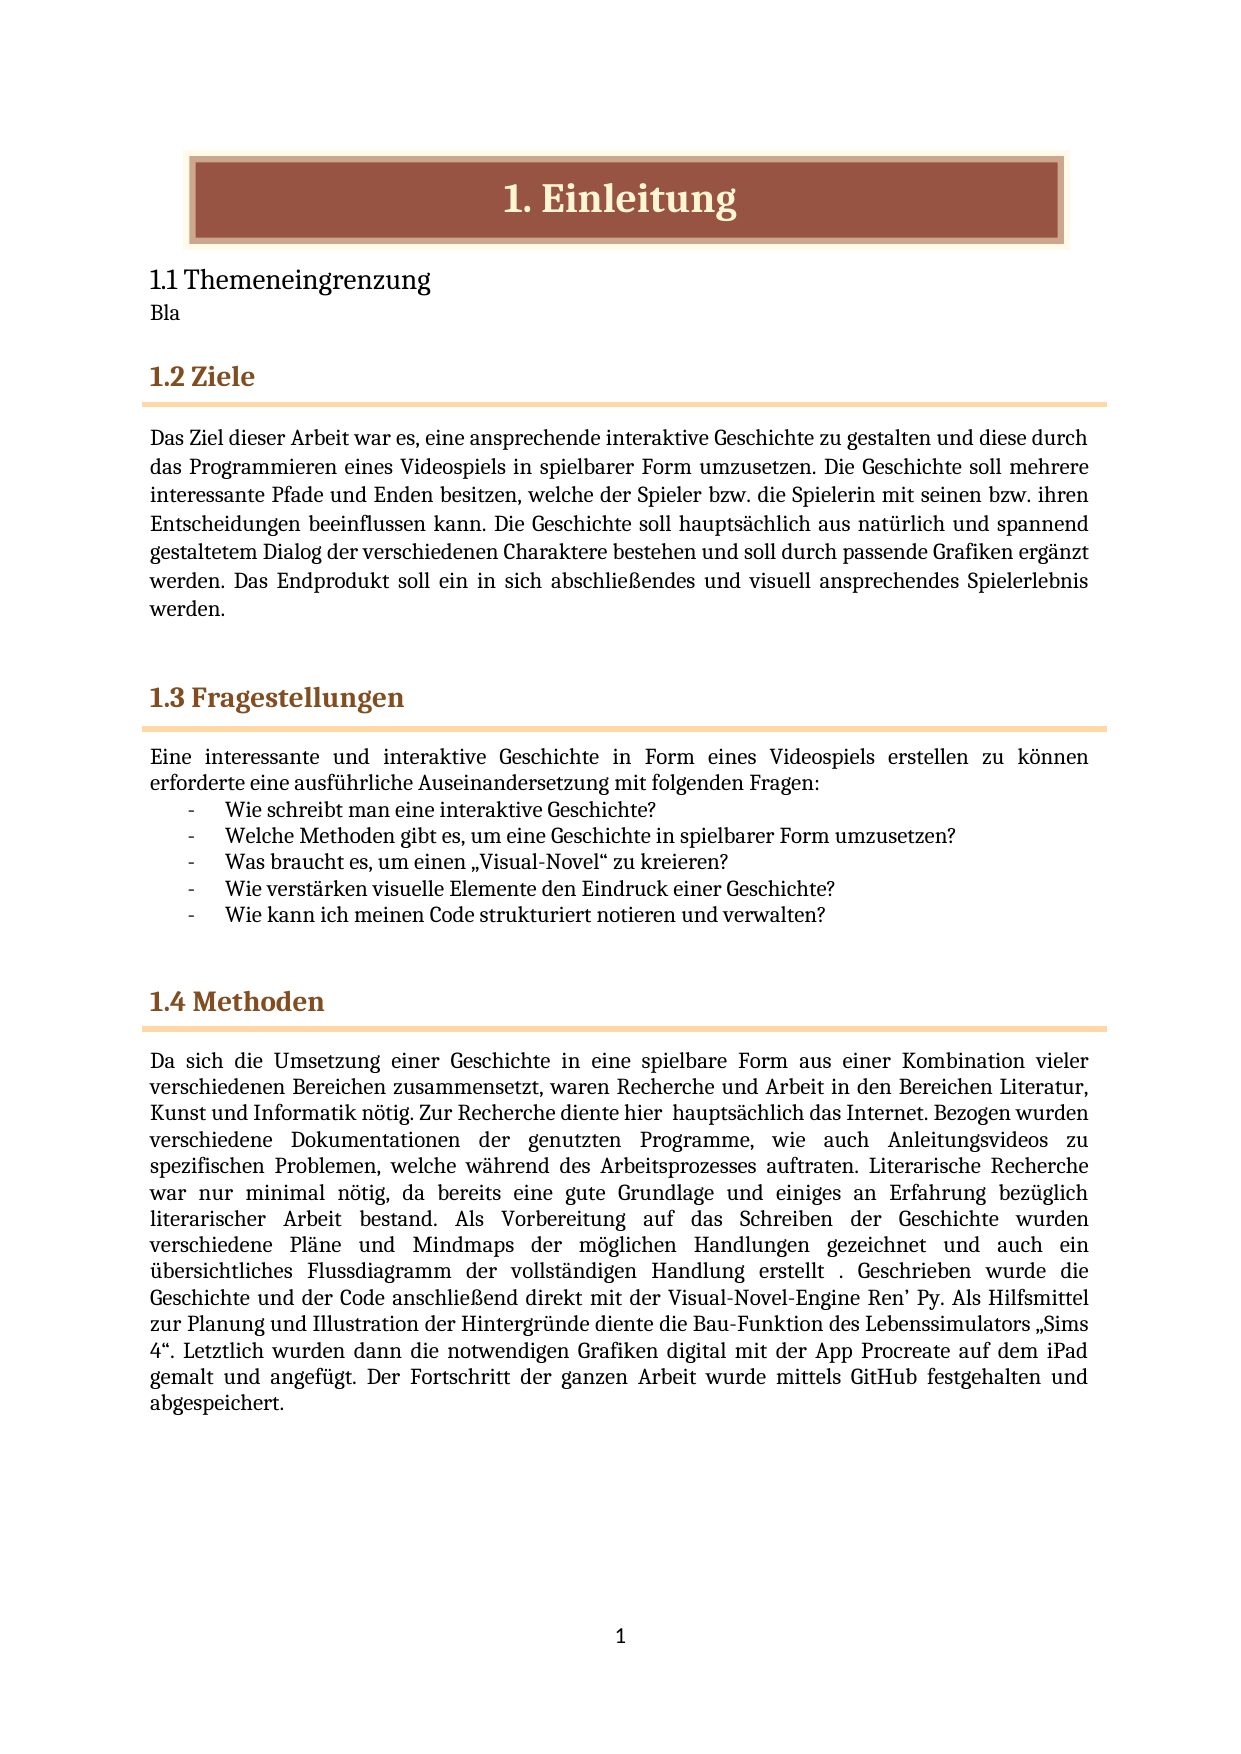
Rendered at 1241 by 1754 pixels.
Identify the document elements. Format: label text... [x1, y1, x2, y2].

subtitle 1.4 Methoden [150, 985, 1090, 1018]
subtitle 1.2 Ziele [150, 361, 1090, 394]
subtitle 1.1 Themeneingrenzung [150, 263, 1090, 297]
text Bla [150, 299, 1090, 326]
list Was braucht es, um einen „Visual-Novel“ zu kreieren? [187, 849, 1090, 875]
list Wie kann ich meinen Code strukturiert notieren und verwalten? [187, 902, 1090, 928]
text Das Ziel dieser Arbeit war es, eine ansprechende interaktive Geschichte zu gestalten und diese durch das Programmieren eines Videospiels in spielbarer Form umzusetzen. Die Geschichte soll mehrere interessante Pfade und Enden besitzen, welche der Spieler bzw. die Spielerin mit seinen bzw. ihren Entscheidungen beeinflussen kann. Die Geschichte soll hauptsächlich aus natürlich und spannend gestaltetem Dialog der verschiedenen Charaktere bestehen und soll durch passende Grafiken ergänzt werden. Das Endprodukt soll ein in sich abschließendes und visuell ansprechendes Spielerlebnis werden. [150, 425, 1090, 622]
list Welche Methoden gibt es, um eine Geschichte in spielbarer Form umzusetzen? [187, 823, 1090, 849]
list Wie schreibt man eine interaktive Geschichte? [187, 796, 1090, 823]
subtitle 1. Einleitung [150, 175, 1090, 223]
text Eine interessante und interaktive Geschichte in Form eines Videospiels erstellen zu können erforderte eine ausführliche Auseinandersetzung mit folgenden Fragen: [150, 744, 1090, 796]
text Da sich die Umsetzung einer Geschichte in eine spielbare Form aus einer Kombination vieler verschiedenen Bereichen zusammensetzt, waren Recherche und Arbeit in den Bereichen Literatur, Kunst und Informatik nötig. Zur Recherche diente hier hauptsächlich das Internet. Bezogen wurden verschiedene Dokumentationen der genutzten Programme, wie auch Anleitungsvideos zu spezifischen Problemen, welche während des Arbeitsprozesses auftraten. Literarische Recherche war nur minimal nötig, da bereits eine gute Grundlage und einiges an Erfahrung bezüglich literarischer Arbeit bestand. Als Vorbereitung auf das Schreiben der Geschichte wurden verschiedene Pläne und Mindmaps der möglichen Handlungen gezeichnet und auch ein übersichtliches Flussdiagramm der vollständigen Handlung erstellt . Geschrieben wurde die Geschichte und der Code anschließend direkt mit der Visual-Novel-Engine Ren’ Py. Als Hilfsmittel zur Planung und Illustration der Hintergründe diente die Bau-Funktion des Lebenssimulators „Sims 4“. Letztlich wurden dann die notwendigen Grafiken digital mit der App Procreate auf dem iPad gemalt und angefügt. Der Fortschritt der ganzen Arbeit wurde mittels GitHub festgehalten und abgespeichert. [150, 1047, 1090, 1416]
subtitle 1.3 Fragestellungen [150, 681, 1090, 715]
list Wie verstärken visuelle Elemente den Eindruck einer Geschichte? [187, 875, 1090, 902]
